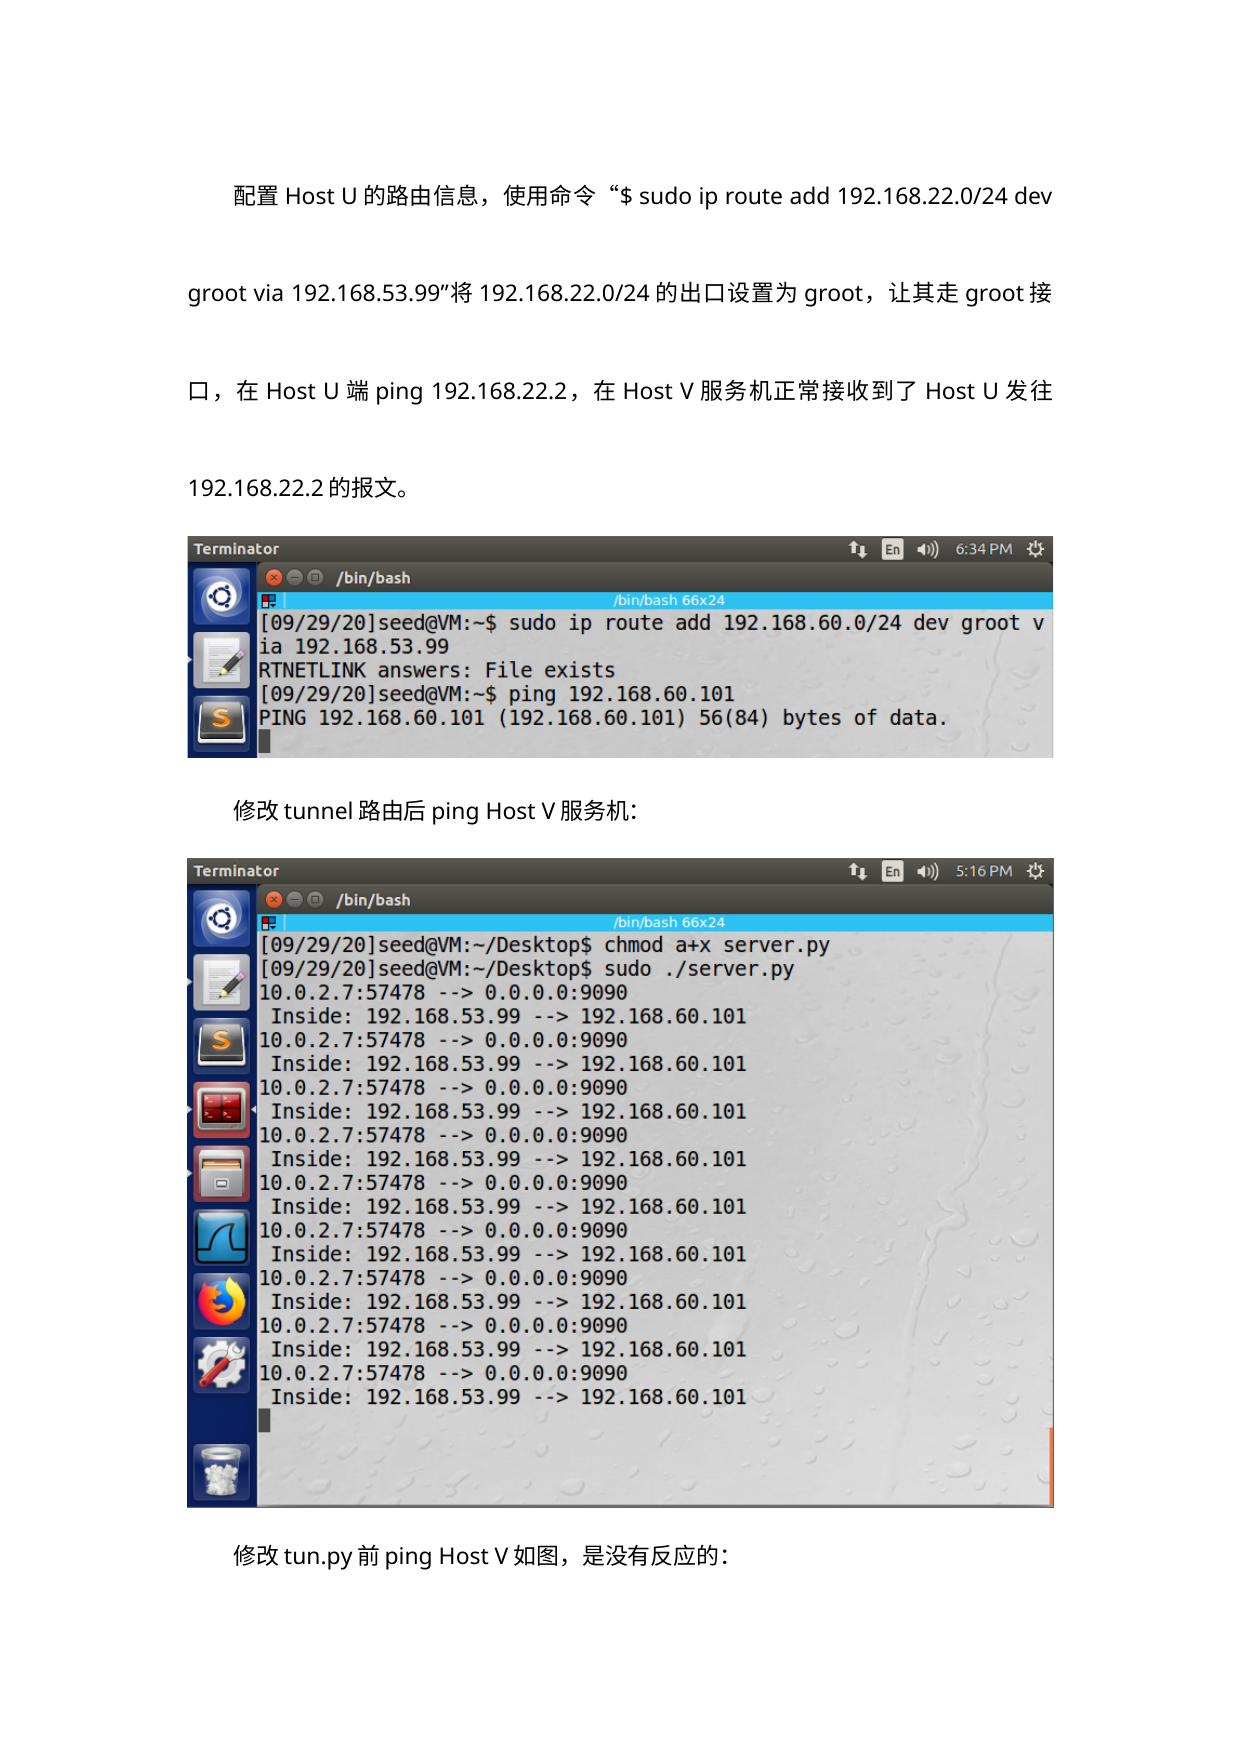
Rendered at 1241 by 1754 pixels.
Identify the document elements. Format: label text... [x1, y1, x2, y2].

text 配置Host U的路由信息，使用命令“$ sudo ip route add 192.168.22.0/24 dev groot via 192.168.53.99”将192.168.22.0/24的出口设置为groot，让其走groot接口，在Host U端ping 192.168.22.2，在Host V服务机正常接收到了Host U发往192.168.22.2的报文。 [187, 162, 1053, 519]
picture [187, 536, 1054, 758]
text 修改tun.py前ping Host V如图，是没有反应的： [187, 1522, 1053, 1587]
text 修改tunnel路由后ping Host V服务机： [187, 777, 1053, 842]
picture [187, 858, 1054, 1508]
